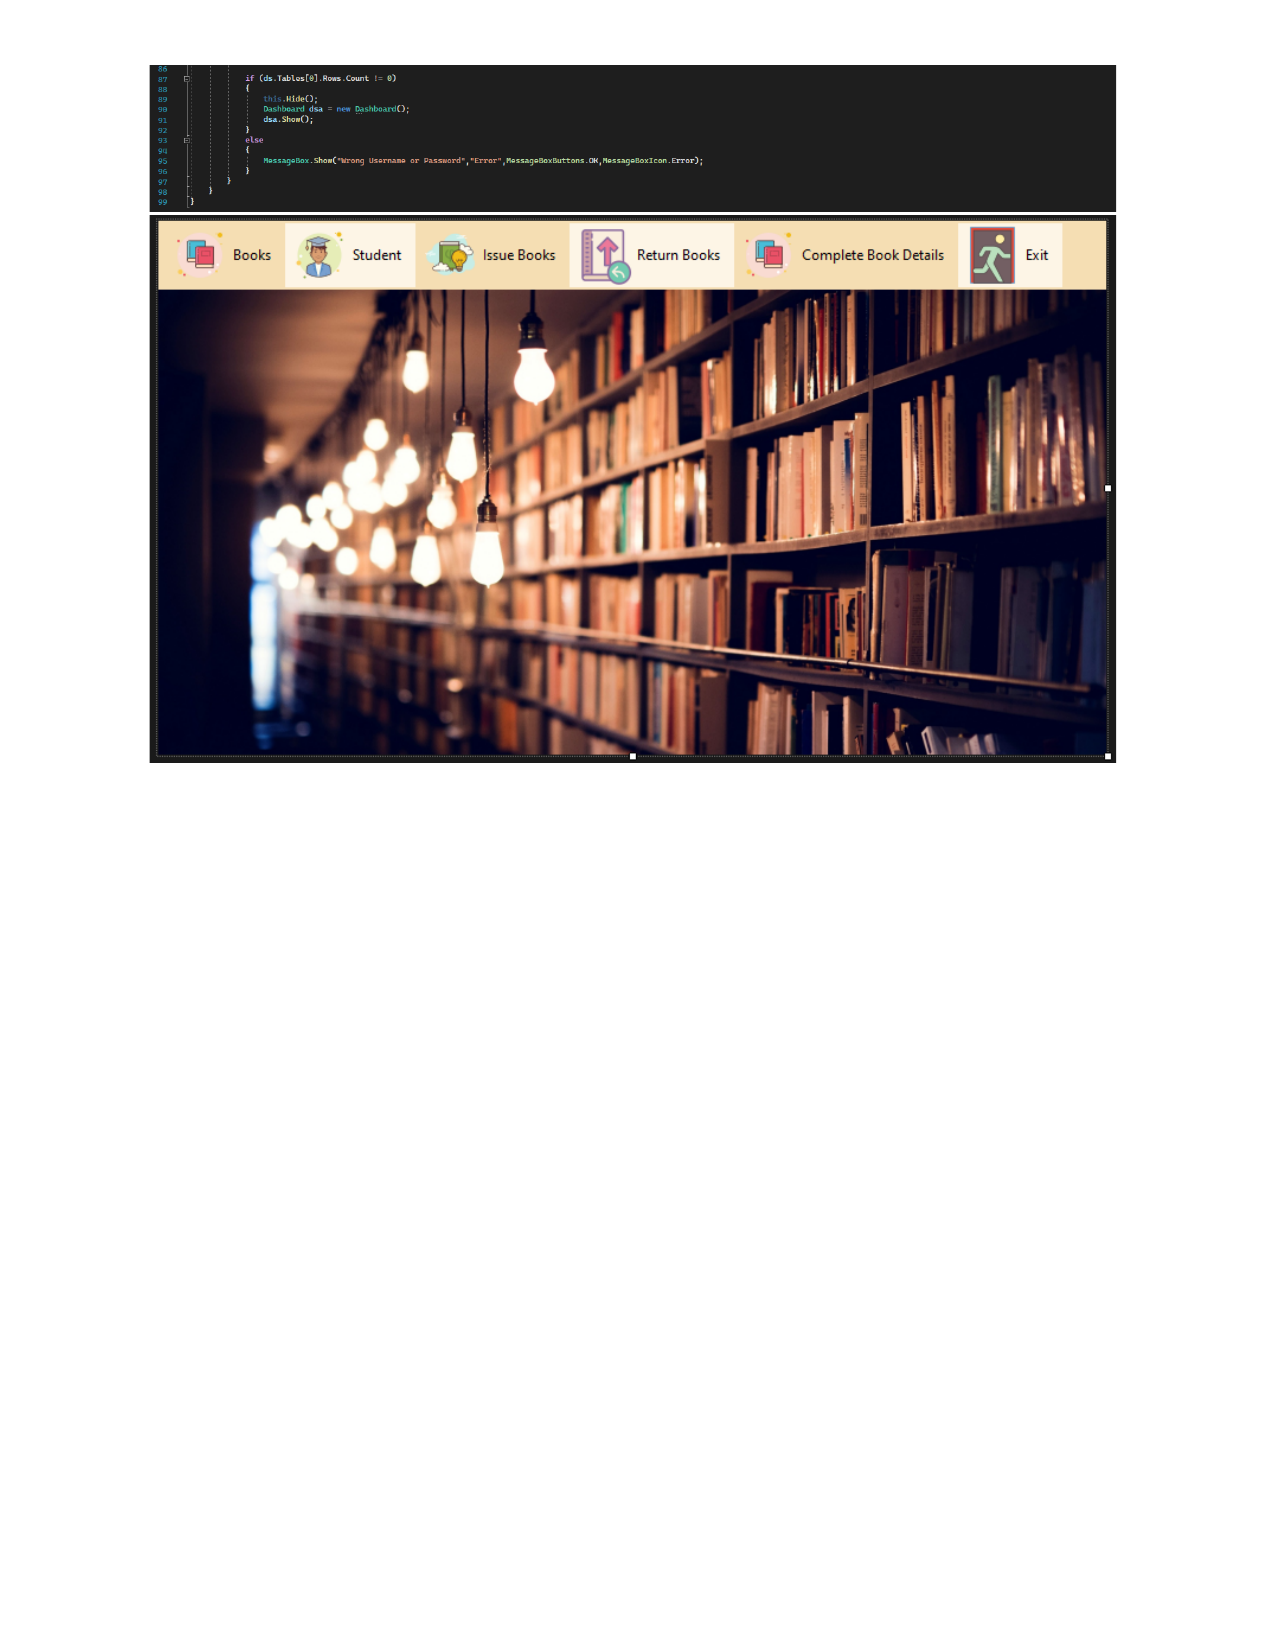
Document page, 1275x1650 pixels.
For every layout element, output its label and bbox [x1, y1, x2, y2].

picture [149, 65, 1117, 212]
picture [149, 215, 1117, 763]
